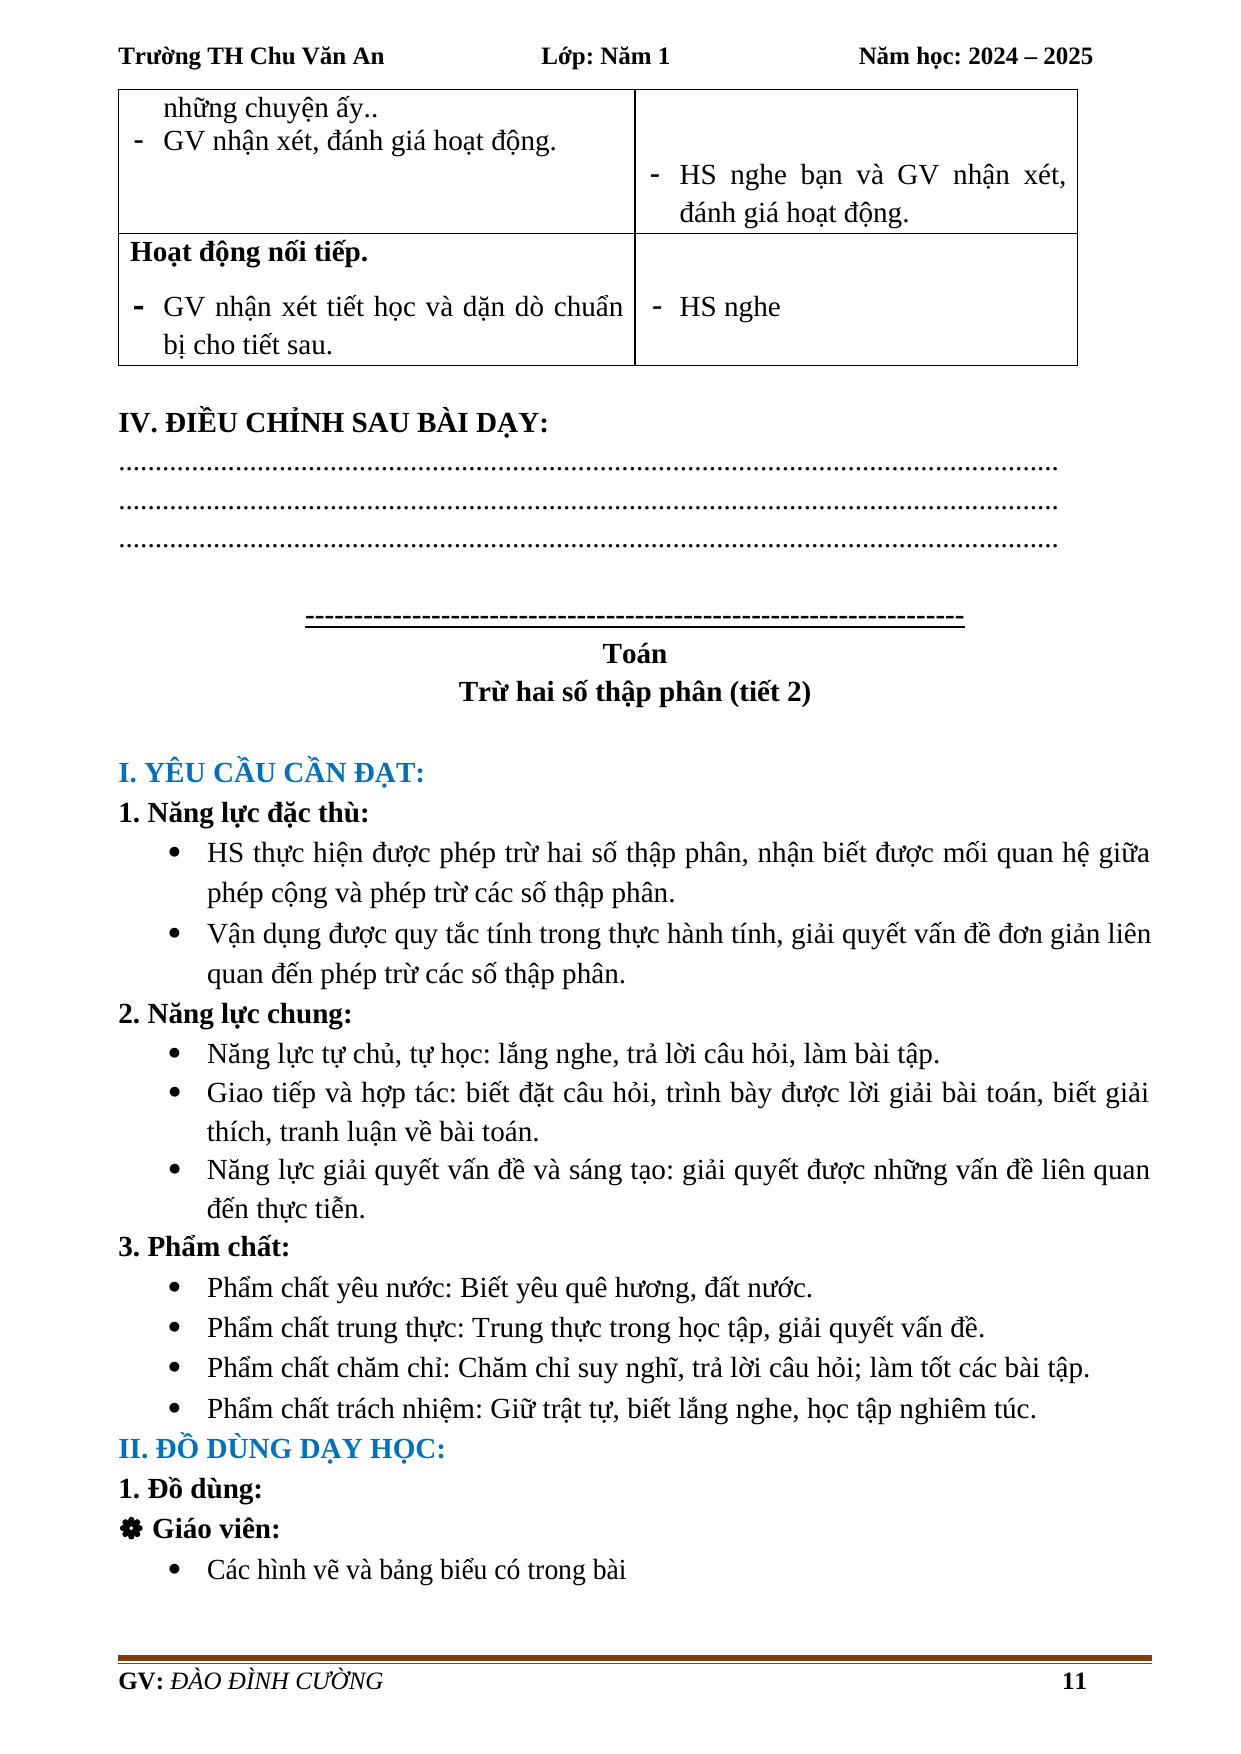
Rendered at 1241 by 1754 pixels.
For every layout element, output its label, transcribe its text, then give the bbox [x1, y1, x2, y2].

text ................................................................................................................................. [118, 482, 1152, 515]
list Năng lực tự chủ, tự học: lắng nghe, trả lời câu hỏi, làm bài tập. [169, 1037, 1152, 1070]
table_cell Hoạt động nối tiếp. GV nhận xét tiết học và dặn dò chuẩn bị cho tiết sau. [119, 234, 634, 365]
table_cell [119, 90, 634, 233]
text 1. Đồ dùng: [118, 1471, 1152, 1505]
text Giáo viên: [118, 1511, 1152, 1545]
text ................................................................................................................................. [118, 520, 1152, 554]
text Trừ hai số thập phân (tiết 2) [118, 674, 1152, 708]
list Phẩm chất yêu nước: Biết yêu quê hương, đất nước. [169, 1270, 1152, 1303]
text ................................................................................................................................. [118, 443, 1152, 477]
text IV. ĐIỀU CHỈNH SAU BÀI DẠY: [118, 405, 1152, 438]
list Phẩm chất trung thực: Trung thực trong học tập, giải quyết vấn đề. [169, 1310, 1152, 1344]
text 2. Năng lực chung: [118, 996, 1152, 1030]
list Vận dụng được quy tắc tính trong thực hành tính, giải quyết vấn đề đơn giản liên quan đến phép trừ các số thập phân. [169, 916, 1152, 990]
text 1. Năng lực đặc thù: [118, 795, 1152, 829]
text I. YÊU CẦU CẦN ĐẠT: [118, 755, 1152, 788]
list Giao tiếp và hợp tác: biết đặt câu hỏi, trình bày được lời giải bài toán, biết giải thích, tranh luận về bài toán. [169, 1075, 1152, 1147]
table_cell HS nghe [636, 234, 1077, 365]
list Các hình vẽ và bảng biểu có trong bài [169, 1552, 1152, 1585]
list Phẩm chất trách nhiệm: Giữ trật tự, biết lắng nghe, học tập nghiêm túc. [169, 1391, 1152, 1424]
list Năng lực giải quyết vấn đề và sáng tạo: giải quyết được những vấn đề liên quan đến thực tiễn. [169, 1152, 1152, 1224]
text II. ĐỒ DÙNG DẠY HỌC: [118, 1431, 1152, 1464]
list HS thực hiện được phép trừ hai số thập phân, nhận biết được mối quan hệ giữa phép cộng và phép trừ các số thập phân. [169, 835, 1152, 909]
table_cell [636, 90, 1077, 233]
list Phẩm chất chăm chỉ: Chăm chỉ suy nghĩ, trả lời câu hỏi; làm tốt các bài tập. [169, 1350, 1152, 1384]
text -------------------------------------------------------------------- [118, 597, 1152, 631]
subtitle Toán [118, 636, 1152, 669]
text 3. Phẩm chất: [118, 1229, 1152, 1263]
